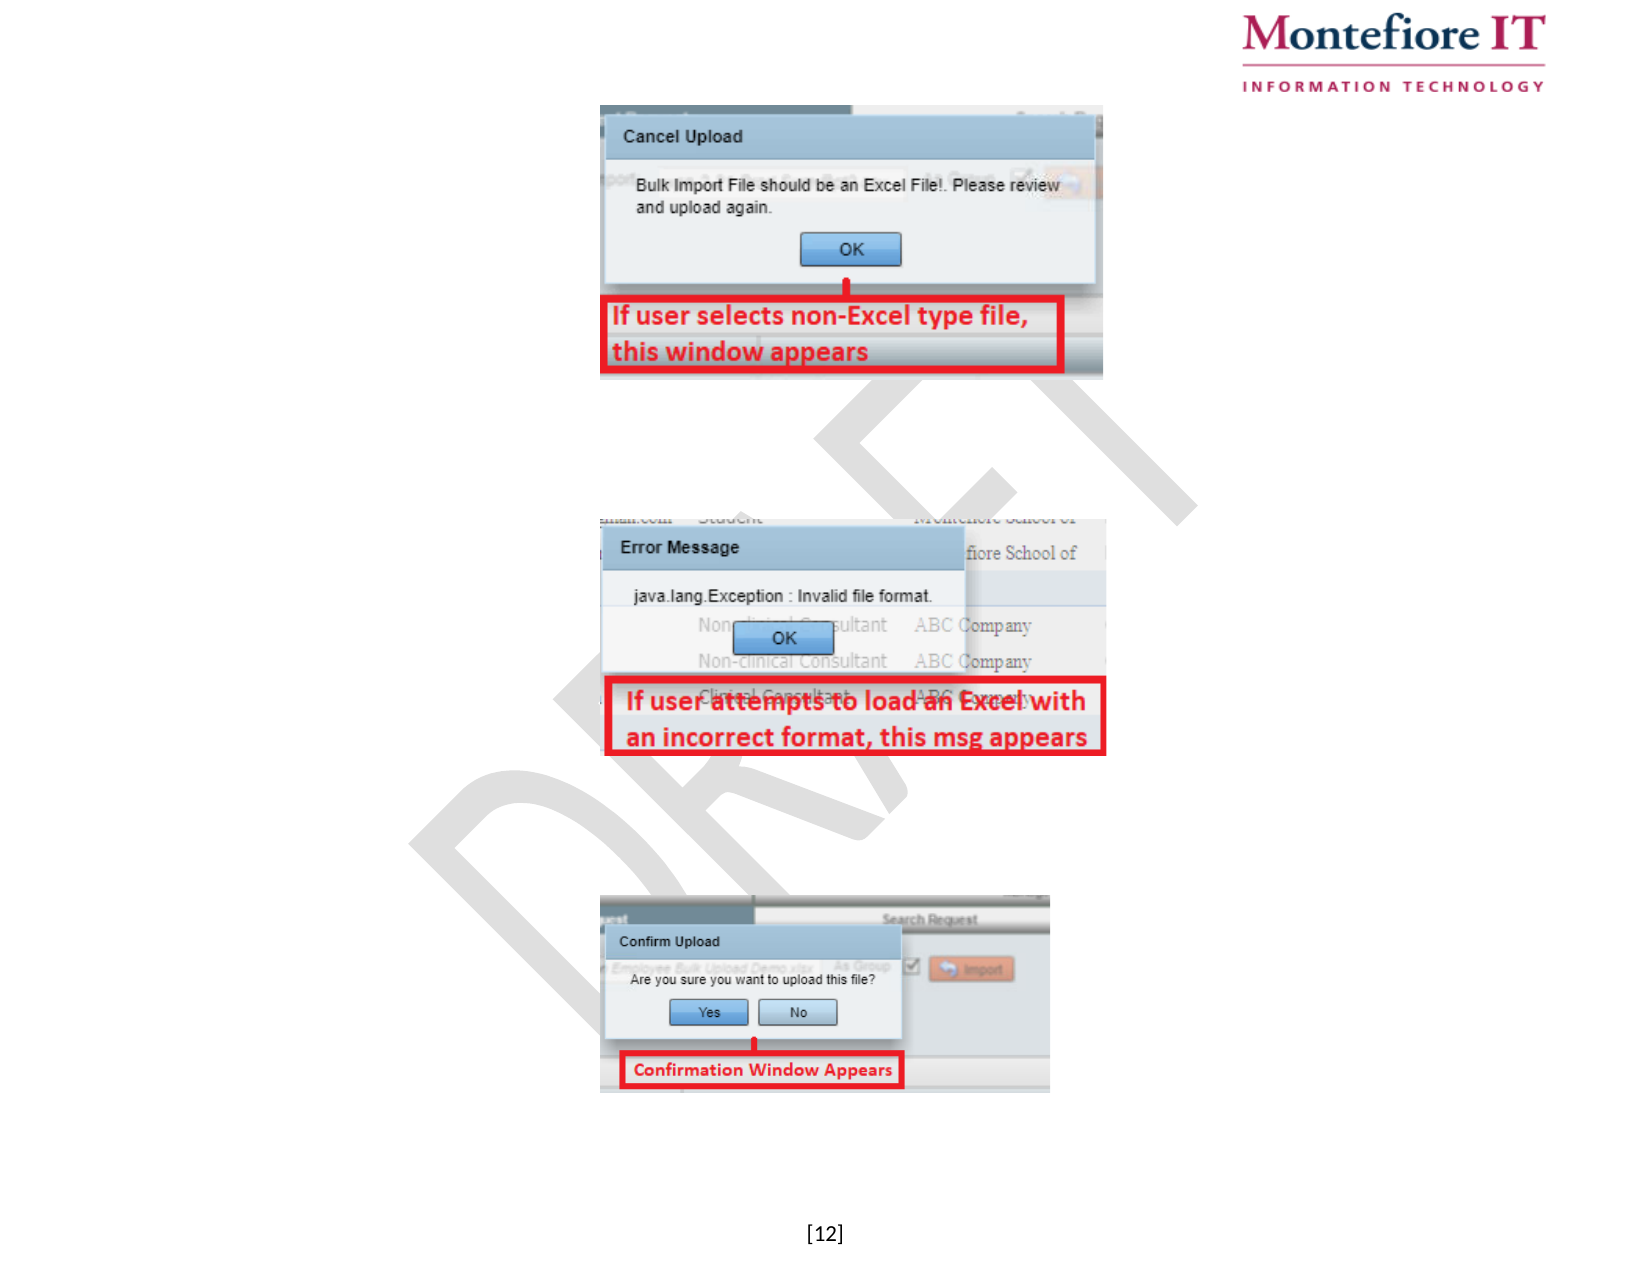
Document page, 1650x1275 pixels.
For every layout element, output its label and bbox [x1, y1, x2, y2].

picture [1214, 0, 1575, 106]
picture [600, 105, 1104, 380]
picture [600, 895, 1050, 1093]
picture [600, 519, 1107, 756]
